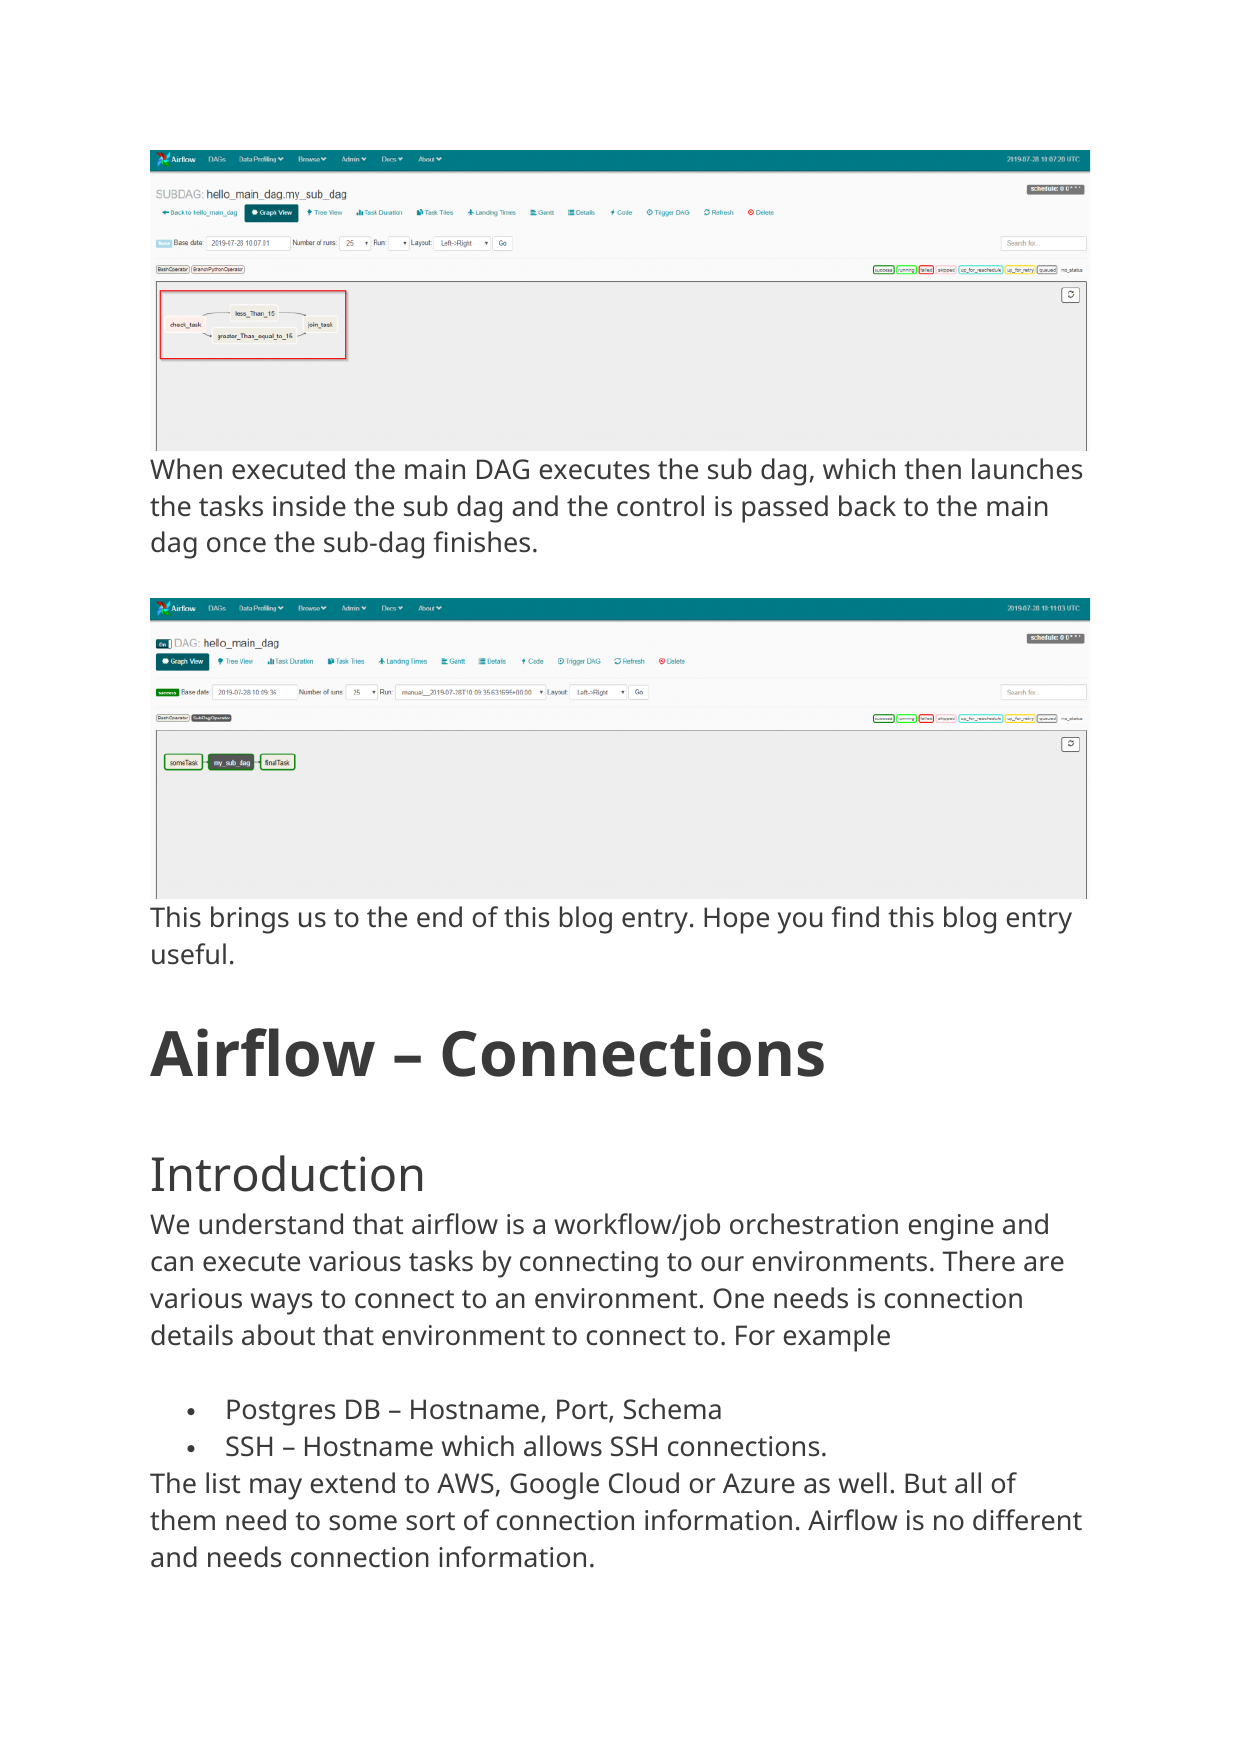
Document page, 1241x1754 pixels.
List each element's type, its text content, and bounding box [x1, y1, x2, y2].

list Postgres DB – Hostname, Port, Schema [187, 1391, 1090, 1427]
text We understand that airflow is a workflow/job orchestration engine and can execute various tasks by connecting to our environments. There are various ways to connect to an environment. One needs is connection details about that environment to connect to. For example [150, 1206, 1090, 1353]
subtitle Introduction [150, 1142, 1090, 1206]
picture [150, 598, 1091, 899]
text When executed the main DAG executes the sub dag, which then launches the tasks inside the sub dag and the control is passed back to the main dag once the sub-dag finishes. [150, 451, 1090, 561]
list SSH – Hostname which allows SSH connections. [187, 1427, 1090, 1464]
text The list may extend to AWS, Google Cloud or Azure as well. But all of them need to some sort of connection information. Airflow is no different and needs connection information. [150, 1464, 1090, 1575]
subtitle Airflow – Connections [150, 1010, 1090, 1095]
picture [150, 150, 1091, 451]
text This brings us to the end of this blog entry. Hope you find this blog entry useful. [150, 899, 1090, 972]
